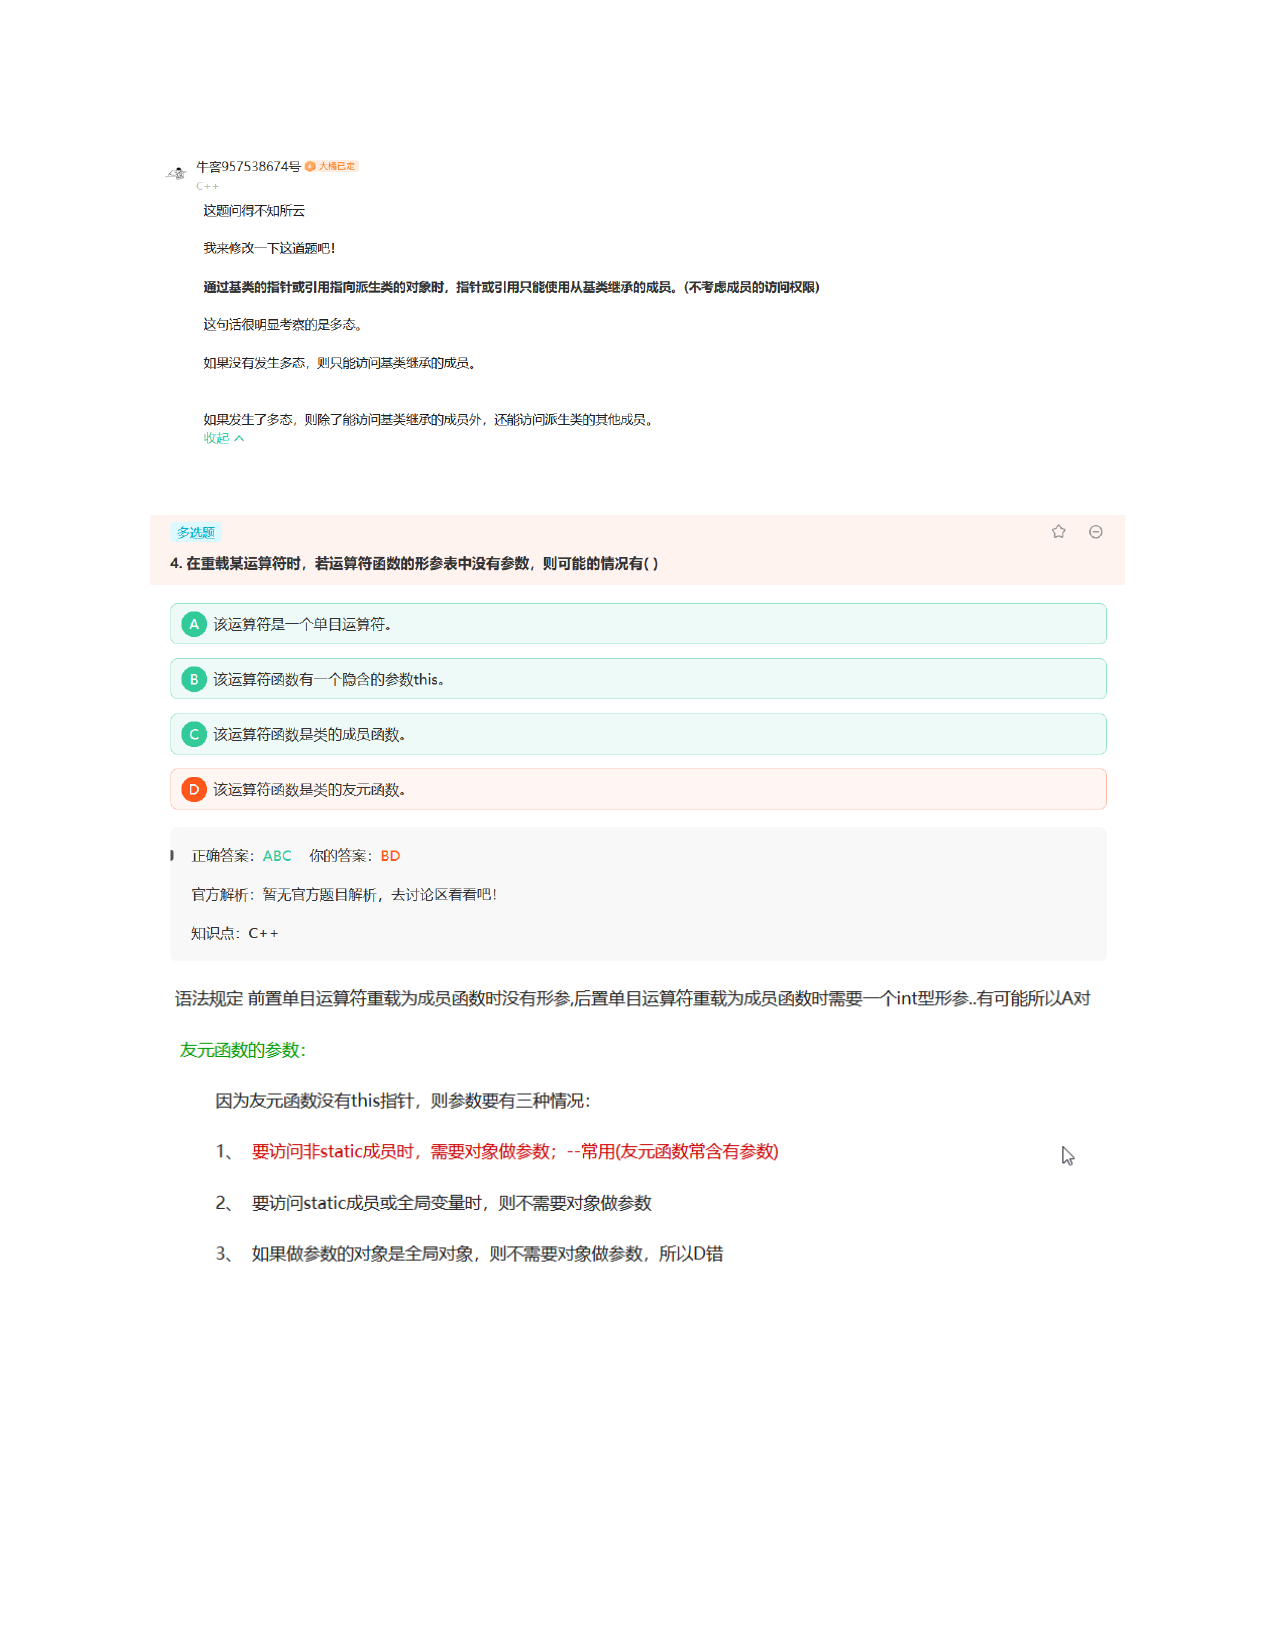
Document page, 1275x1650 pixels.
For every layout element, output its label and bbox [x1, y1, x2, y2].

picture [150, 150, 1125, 450]
picture [150, 515, 1125, 961]
picture [150, 979, 1125, 1290]
